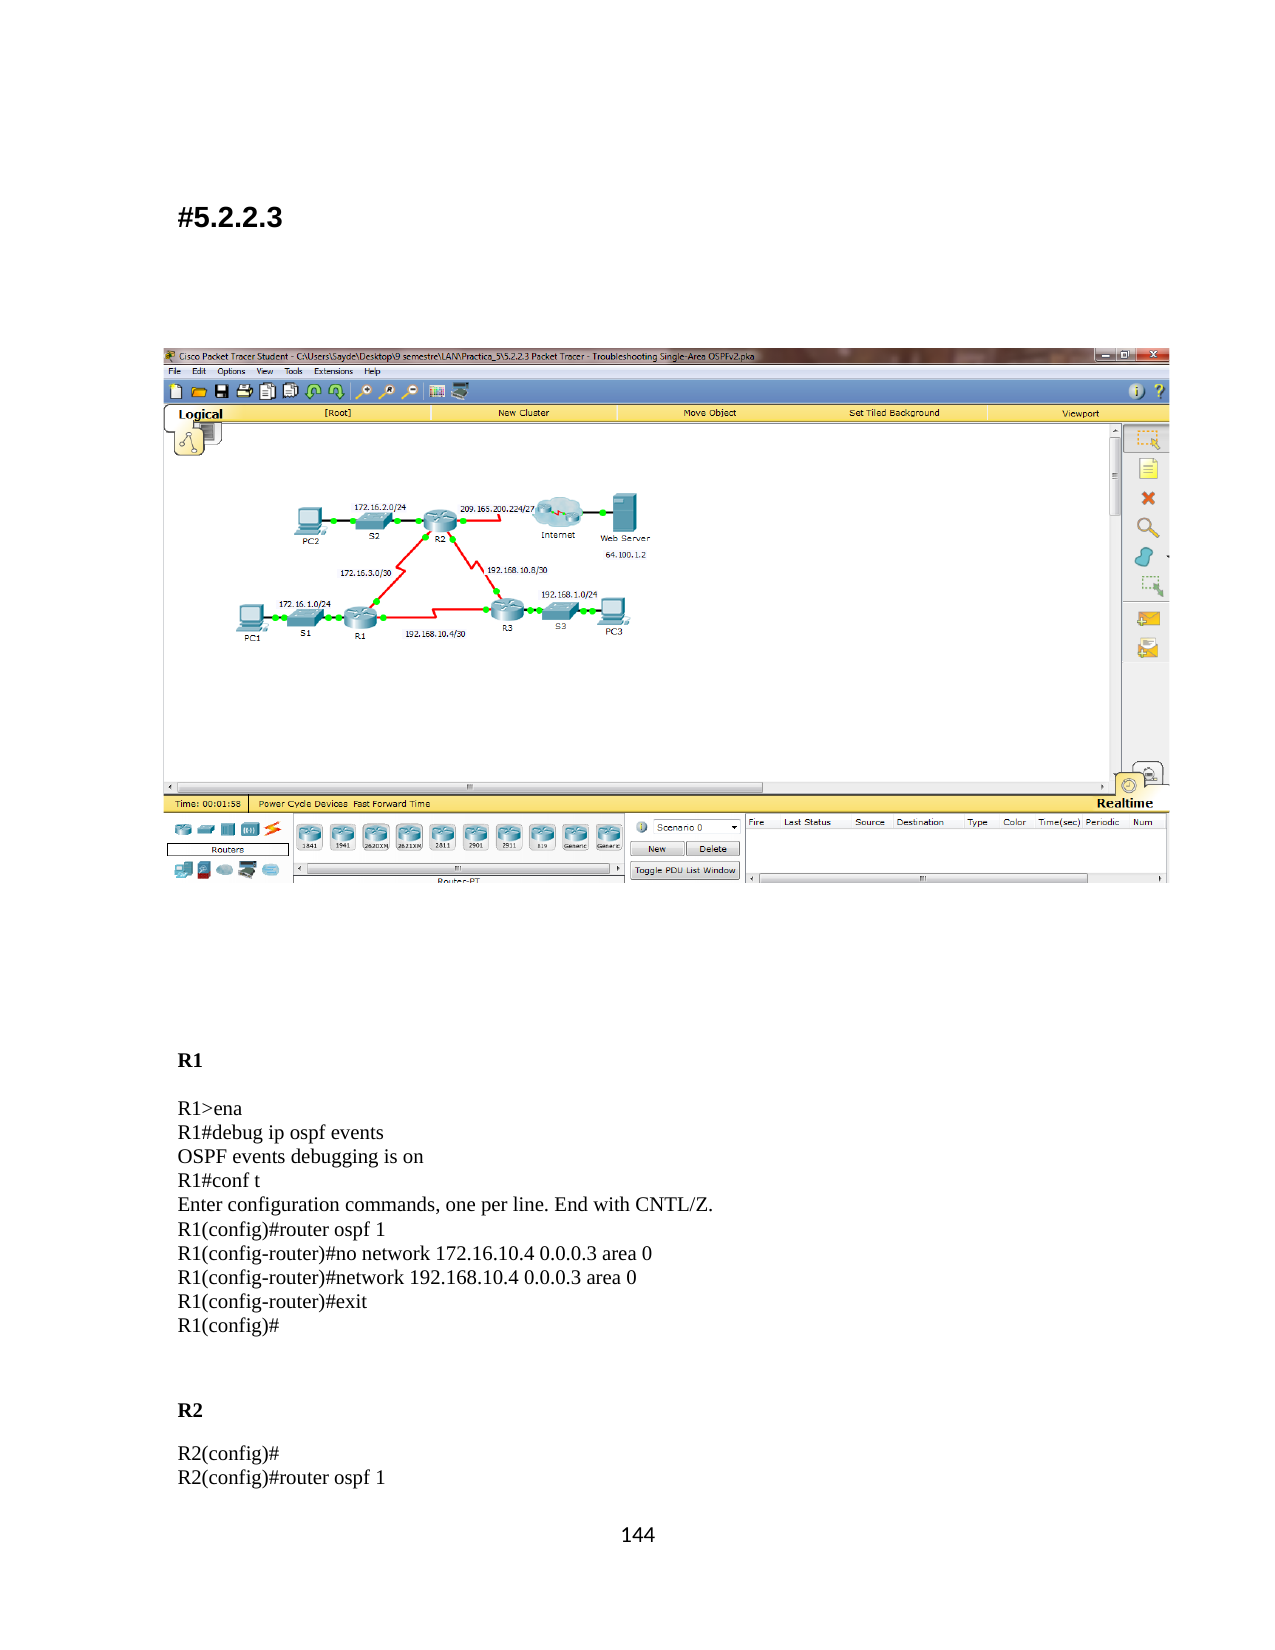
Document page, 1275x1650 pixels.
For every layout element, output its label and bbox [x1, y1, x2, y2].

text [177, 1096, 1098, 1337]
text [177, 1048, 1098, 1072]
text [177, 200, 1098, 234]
picture [163, 348, 1170, 883]
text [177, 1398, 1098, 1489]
